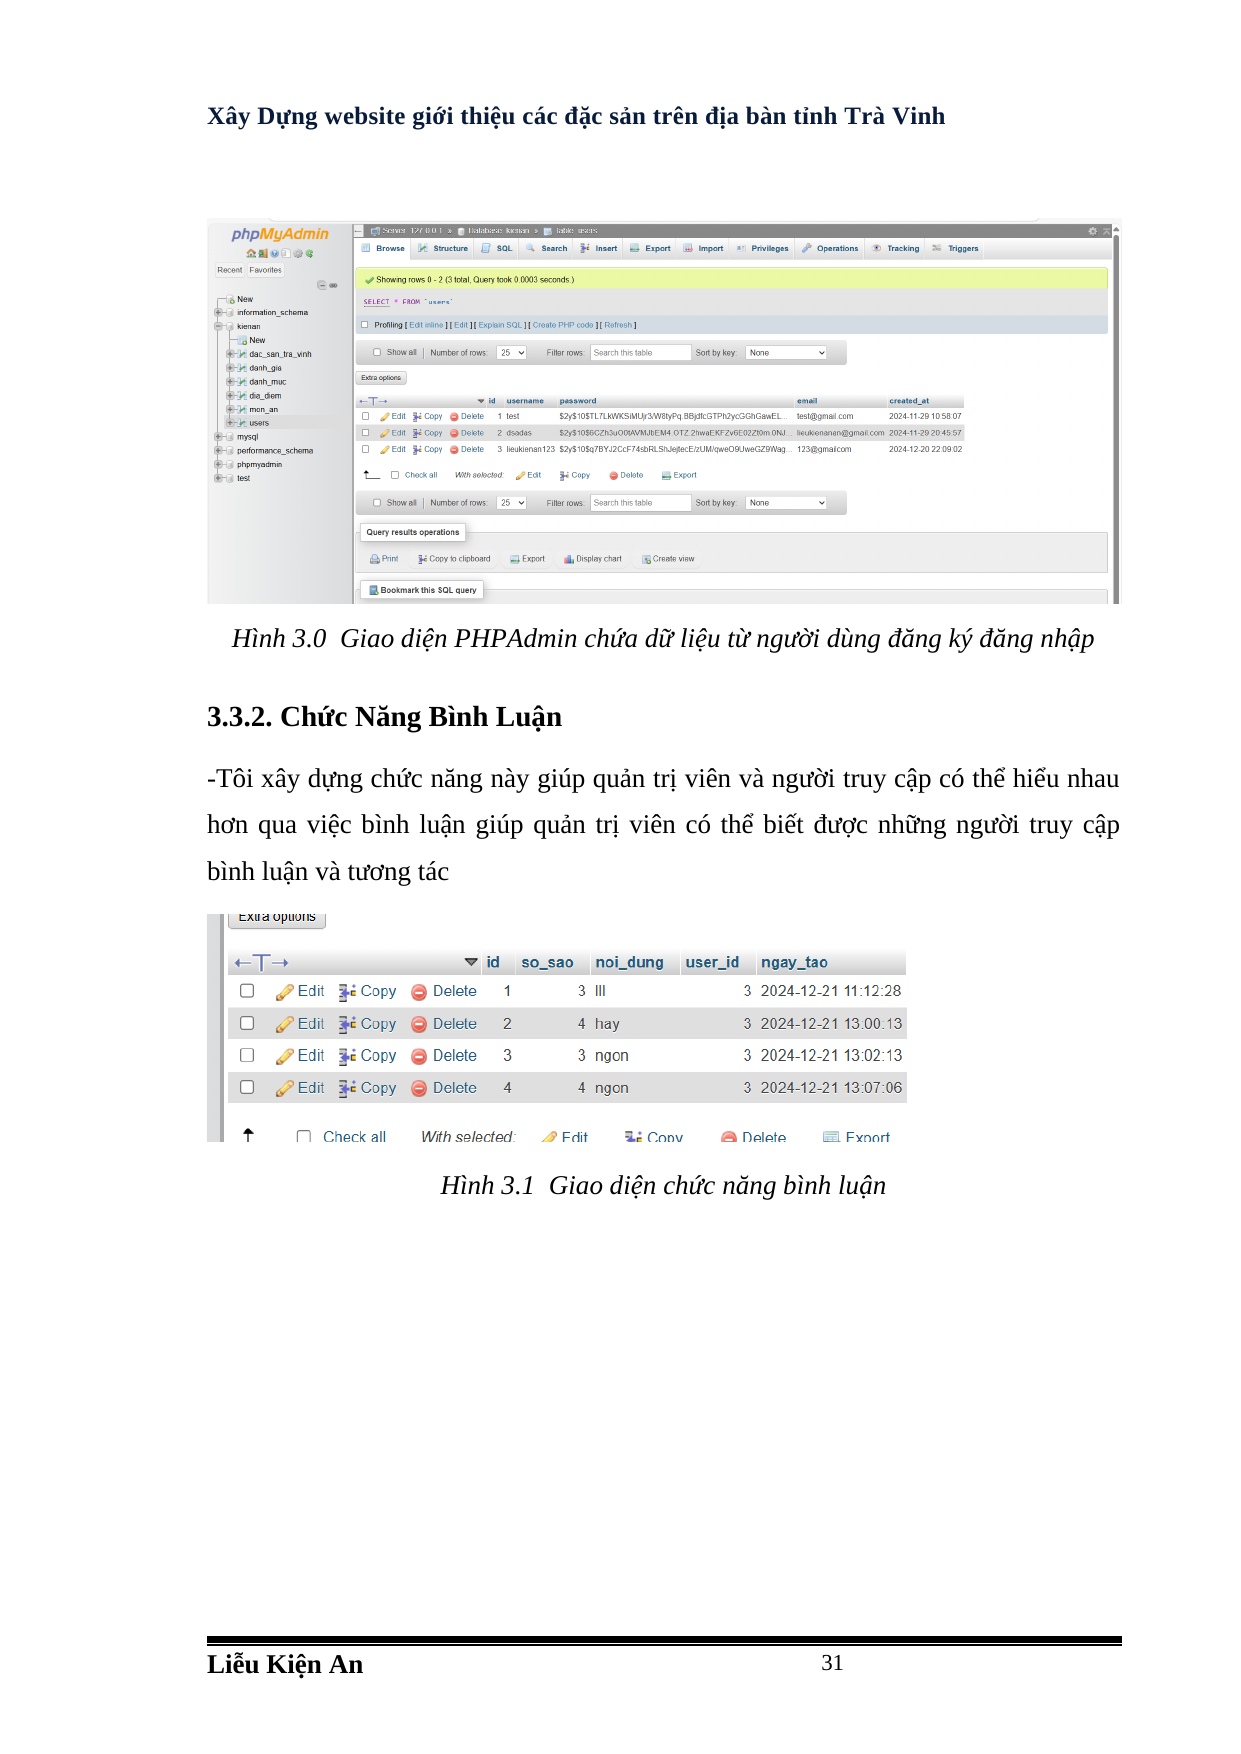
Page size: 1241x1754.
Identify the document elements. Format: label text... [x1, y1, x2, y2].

text Hình 3.0 Giao diện PHPAdmin chứa dữ liệu từ người dùng đăng ký đăng nhập [207, 623, 1122, 654]
subtitle Chức Năng Bình Luận [207, 699, 1122, 732]
picture [206, 218, 1123, 604]
picture [206, 914, 1123, 1142]
text -Tôi xây dựng chức năng này giúp quản trị viên và người truy cập có thể hiểu nhau hơn qua việc bình luận giúp quản trị viên có thể biết được những người truy cập bình luận và tương tác [207, 762, 1122, 886]
text Hình 3.1 Giao diện chức năng bình luận [207, 1169, 1122, 1200]
